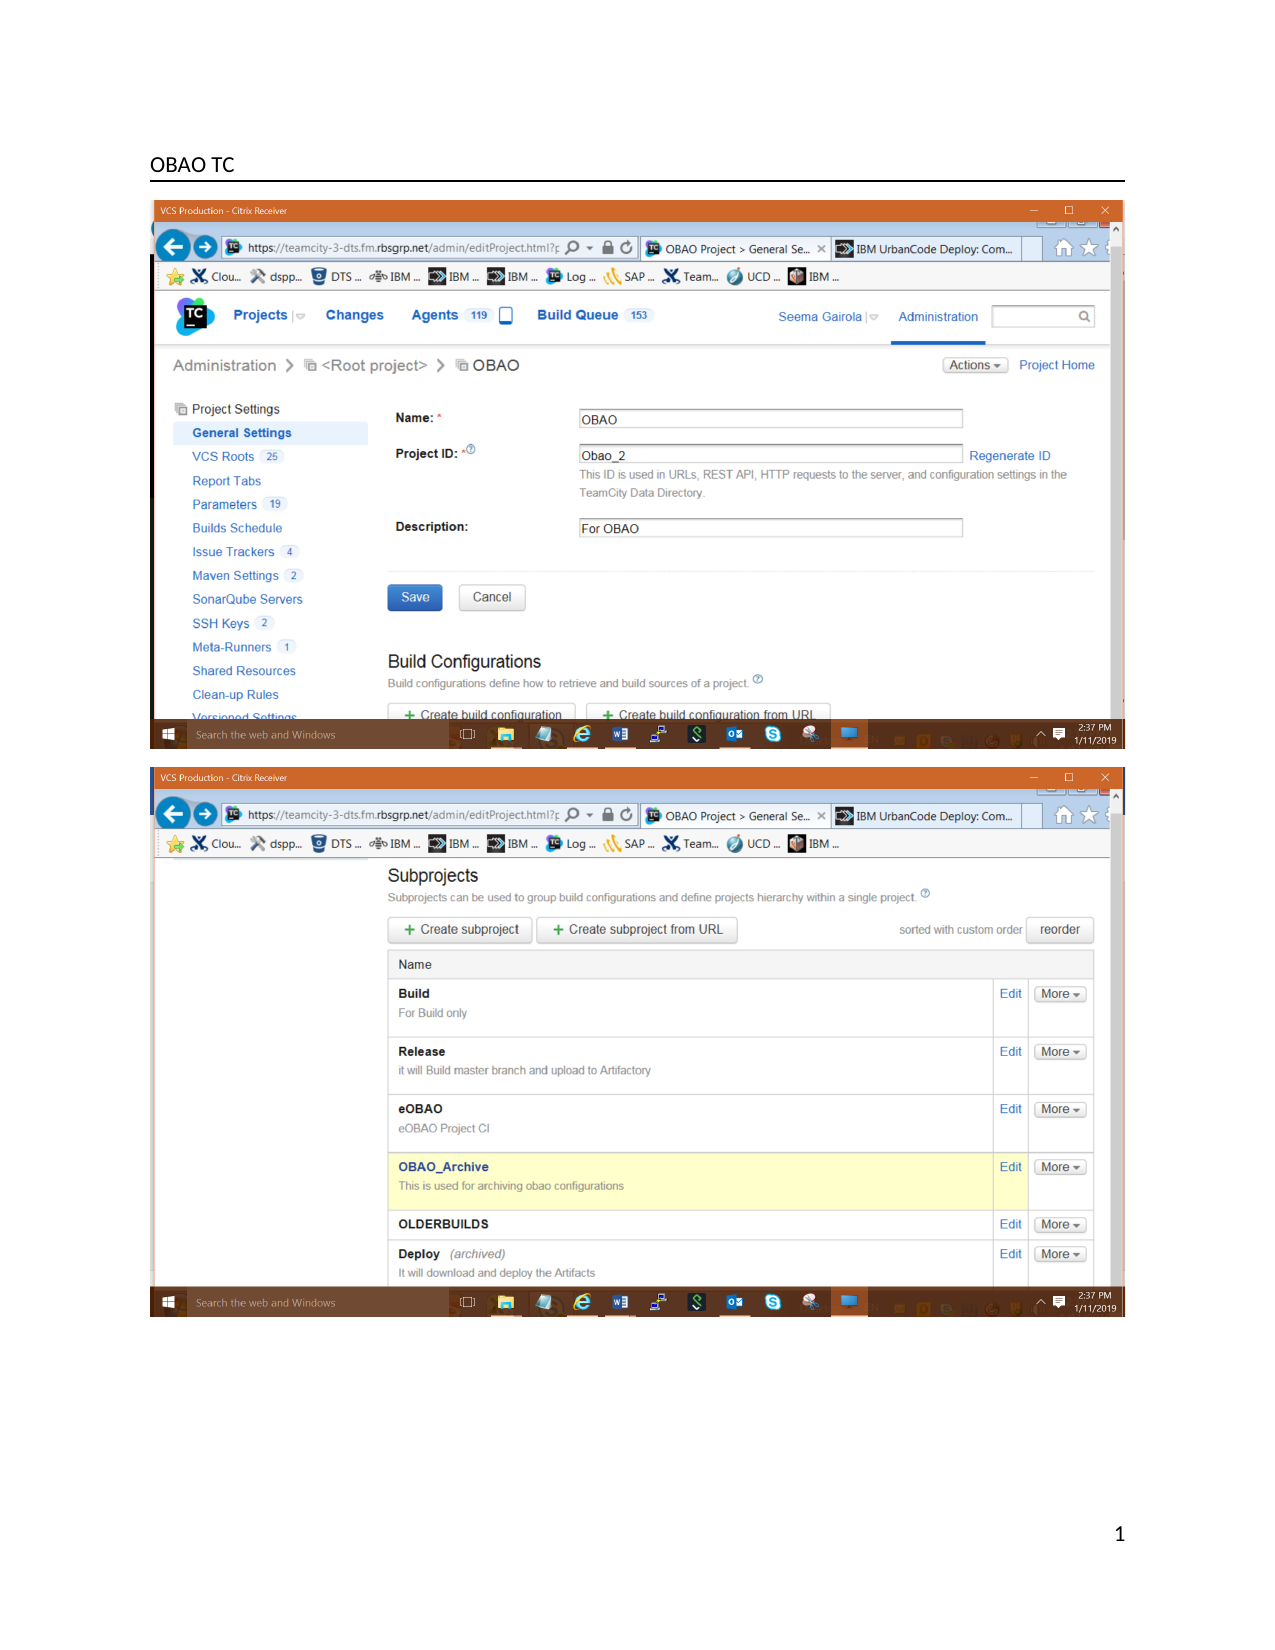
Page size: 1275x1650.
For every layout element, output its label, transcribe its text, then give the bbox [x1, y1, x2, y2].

picture [150, 767, 1125, 1317]
text OBAO TC [150, 150, 1125, 180]
picture [150, 200, 1125, 749]
